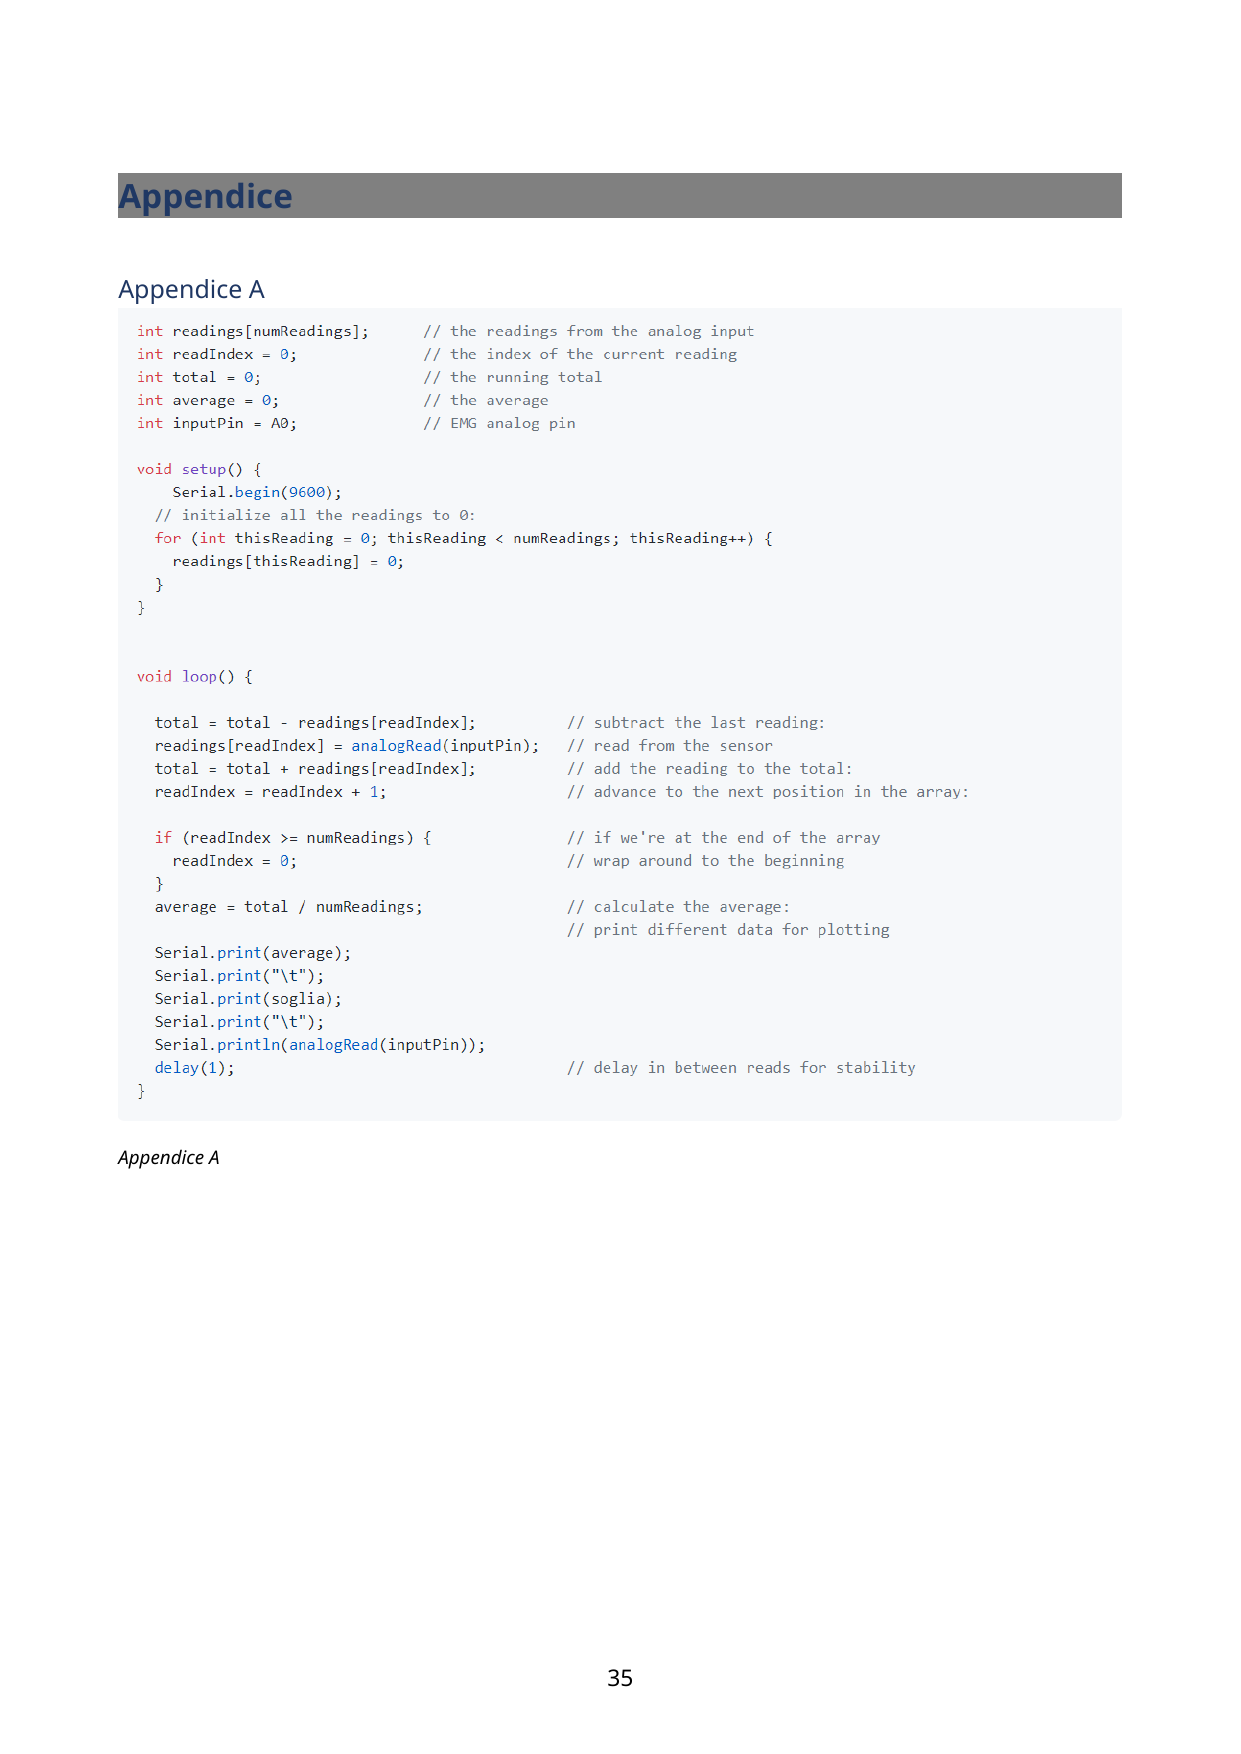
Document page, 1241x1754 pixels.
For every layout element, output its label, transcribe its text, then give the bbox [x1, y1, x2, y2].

subtitle Appendice [118, 173, 1122, 218]
text Appendice A [118, 1144, 1122, 1169]
picture [118, 308, 1123, 1125]
subtitle Appendice A [118, 272, 1122, 306]
